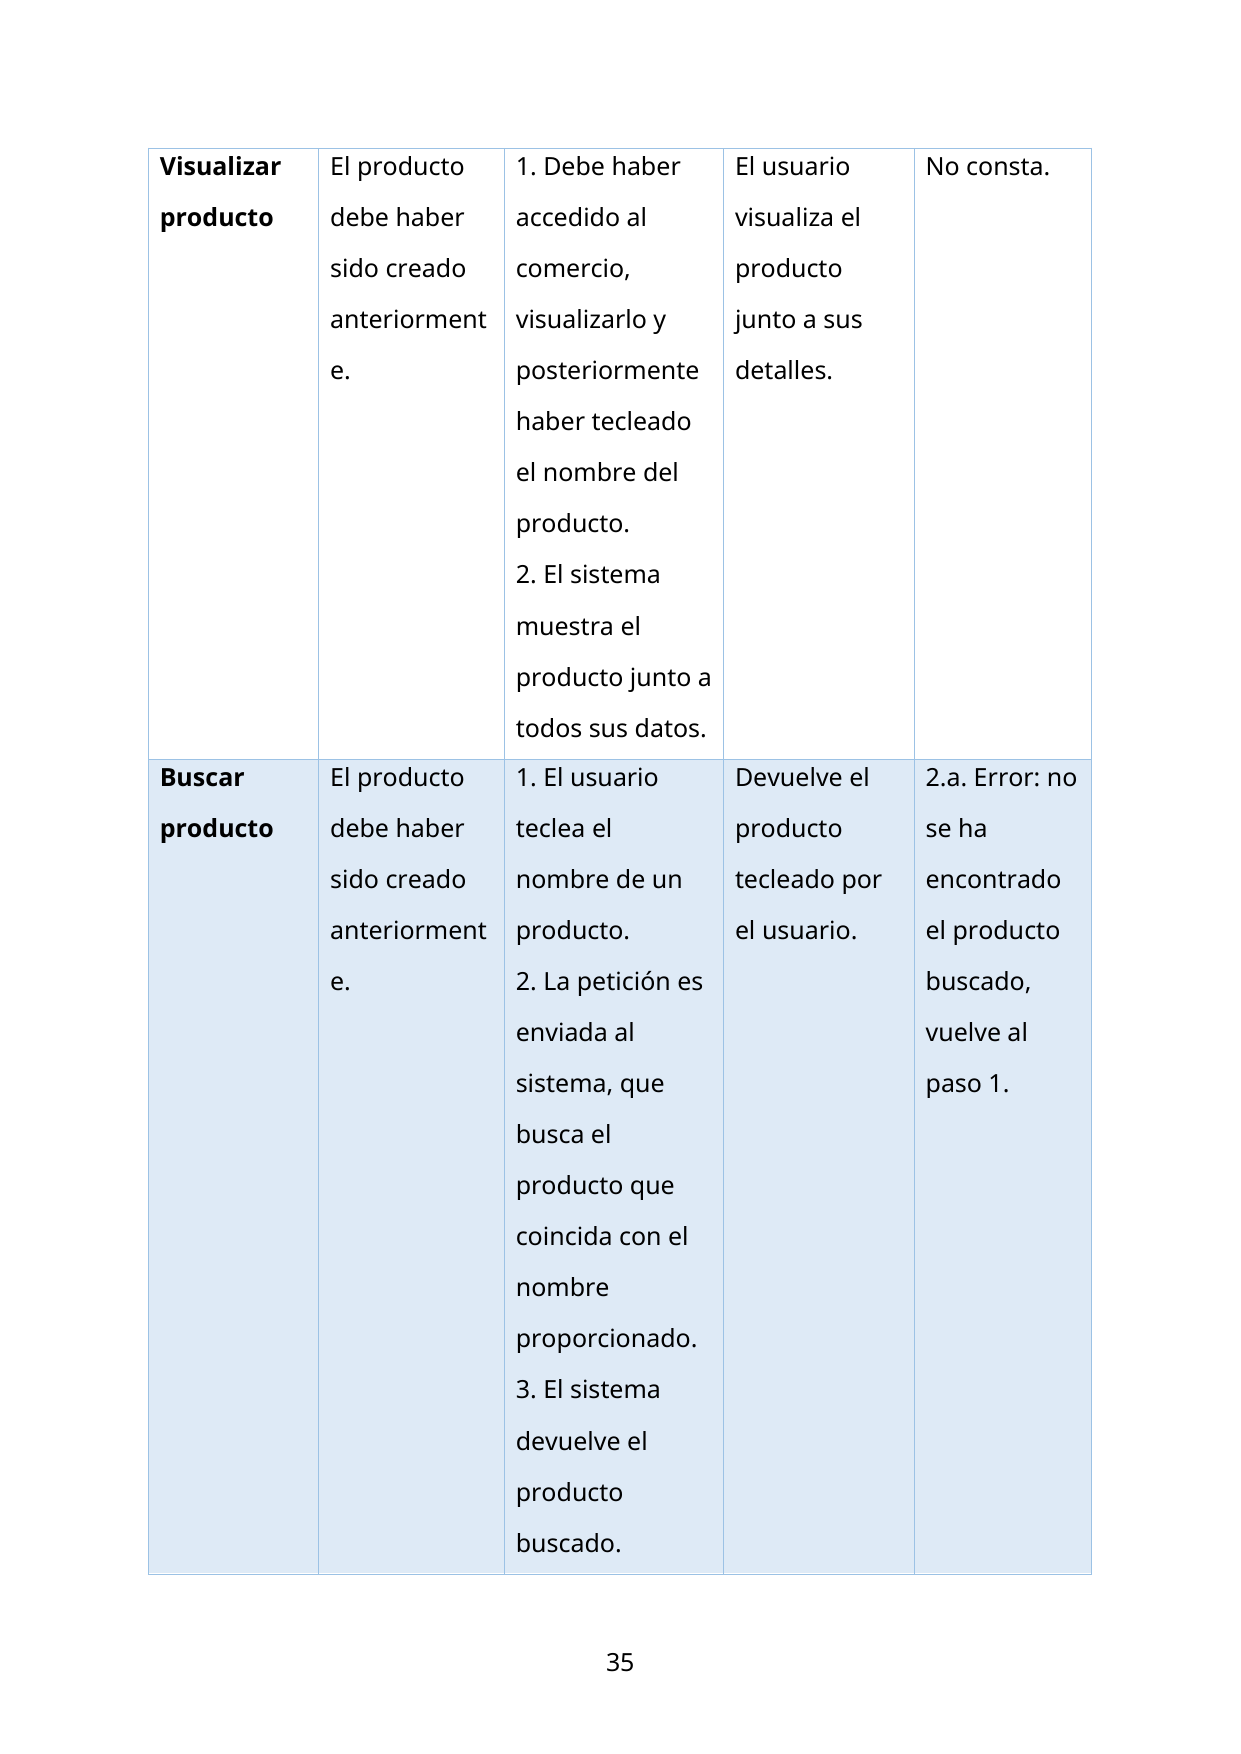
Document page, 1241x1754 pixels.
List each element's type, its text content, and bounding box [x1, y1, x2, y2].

table_cell 1. Debe haber accedido al comercio, visualizarlo y posteriormente haber tecleado el nombre del producto. 2. El sistema muestra el producto junto a todos sus datos. [505, 149, 723, 758]
table_cell El producto debe haber sido creado anteriormente. [319, 149, 504, 758]
table_cell 2.a. Error: no se ha encontrado el producto buscado, vuelve al paso 1. [915, 760, 1091, 1573]
table_cell 1. El usuario teclea el nombre de un producto. 2. La petición es enviada al sistema, que busca el producto que coincida con el nombre proporcionado. 3. El sistema devuelve el producto buscado. [505, 760, 723, 1573]
table_cell No consta. [915, 149, 1091, 758]
table_cell El producto debe haber sido creado anteriormente. [319, 760, 504, 1573]
table_cell El usuario visualiza el producto junto a sus detalles. [724, 149, 914, 758]
table_cell Visualizar producto [149, 149, 318, 758]
table_cell Devuelve el producto tecleado por el usuario. [724, 760, 914, 1573]
table_cell Buscar producto [149, 760, 318, 1573]
